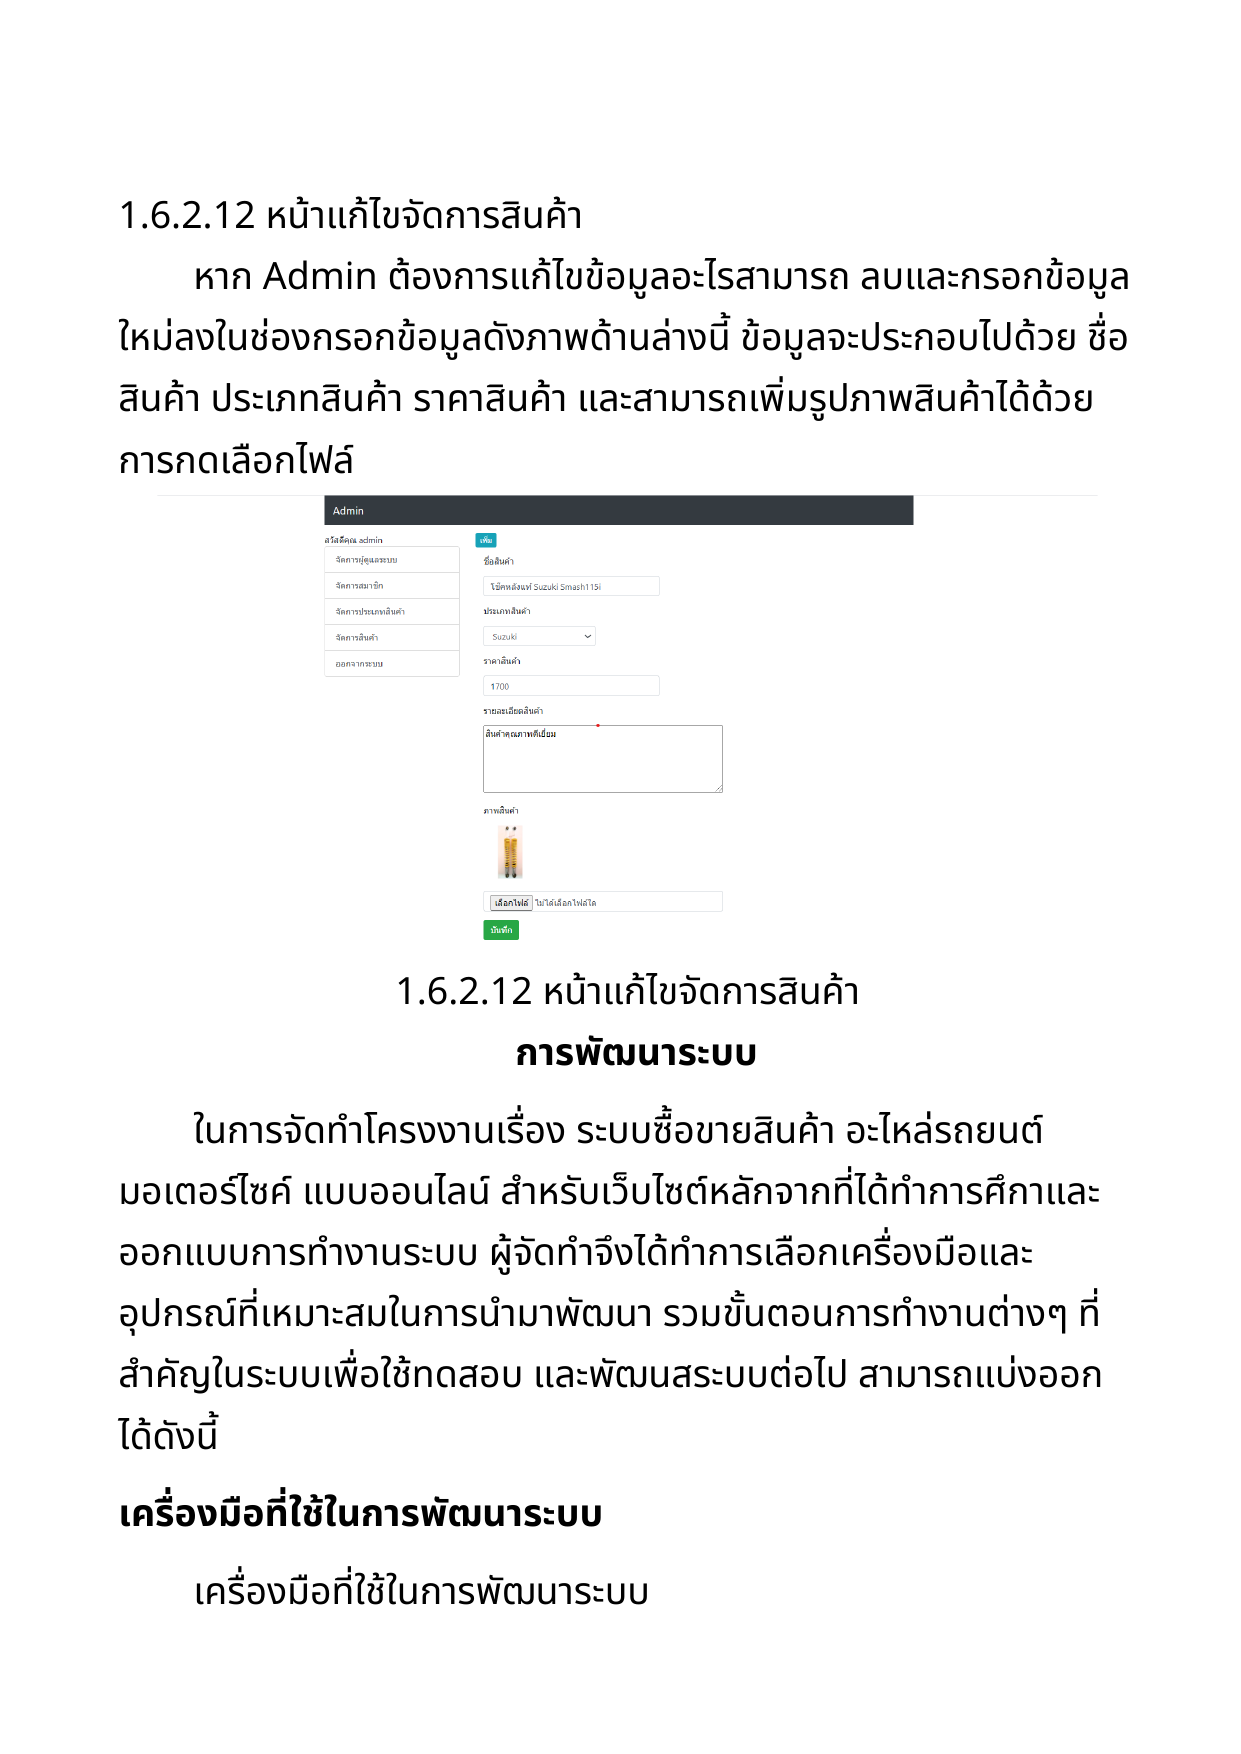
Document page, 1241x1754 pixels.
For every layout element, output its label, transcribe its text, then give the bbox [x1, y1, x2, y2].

text การพัฒนาระบบ [118, 1026, 1137, 1082]
text ในการจัดทำโครงงานเรื่อง ระบบซื้อขายสินค้า อะไหล่รถยนต์มอเตอร์ไซค์ แบบออนไลน์ สำหรับเว็บไซต์หลักจากที่ได้ทำการศึกาและออกแบบการทำงานระบบ ผู้จัดทำจึงได้ทำการเลือกเครื่องมือและอุปกรณ์ที่เหมาะสมในการนำมาพัฒนา รวมขั้นตอนการทำงานต่างๆ ที่สำคัญในระบบเพื่อใช้ทดสอบ และพัฒนสระบบต่อไป สามารถแบ่งออกได้ดังนี้ [118, 1103, 1137, 1466]
text เครื่องมือที่ใช้ในการพัฒนาระบบ [118, 1565, 1137, 1622]
text หาก Admin ต้องการแก้ไขข้อมูลอะไรสามารถ ลบและกรอกข้อมูลใหม่ลงในช่องกรอกข้อมูลดังภาพด้านล่างนี้ ข้อมูลจะประกอบไปด้วย ชื่อสินค้า ประเภทสินค้า ราคาสินค้า และสามารถเพิ่มรูปภาพสินค้าได้ด้วยการกดเลือกไฟล์ [118, 249, 1137, 490]
text 1.6.2.12 หน้าแก้ไขจัดการสินค้า [118, 964, 1137, 1021]
text 1.6.2.12 หน้าแก้ไขจัดการสินค้า [118, 188, 1137, 245]
picture [157, 494, 1098, 962]
text เครื่องมือที่ใช้ในการพัฒนาระบบ [118, 1487, 1137, 1544]
